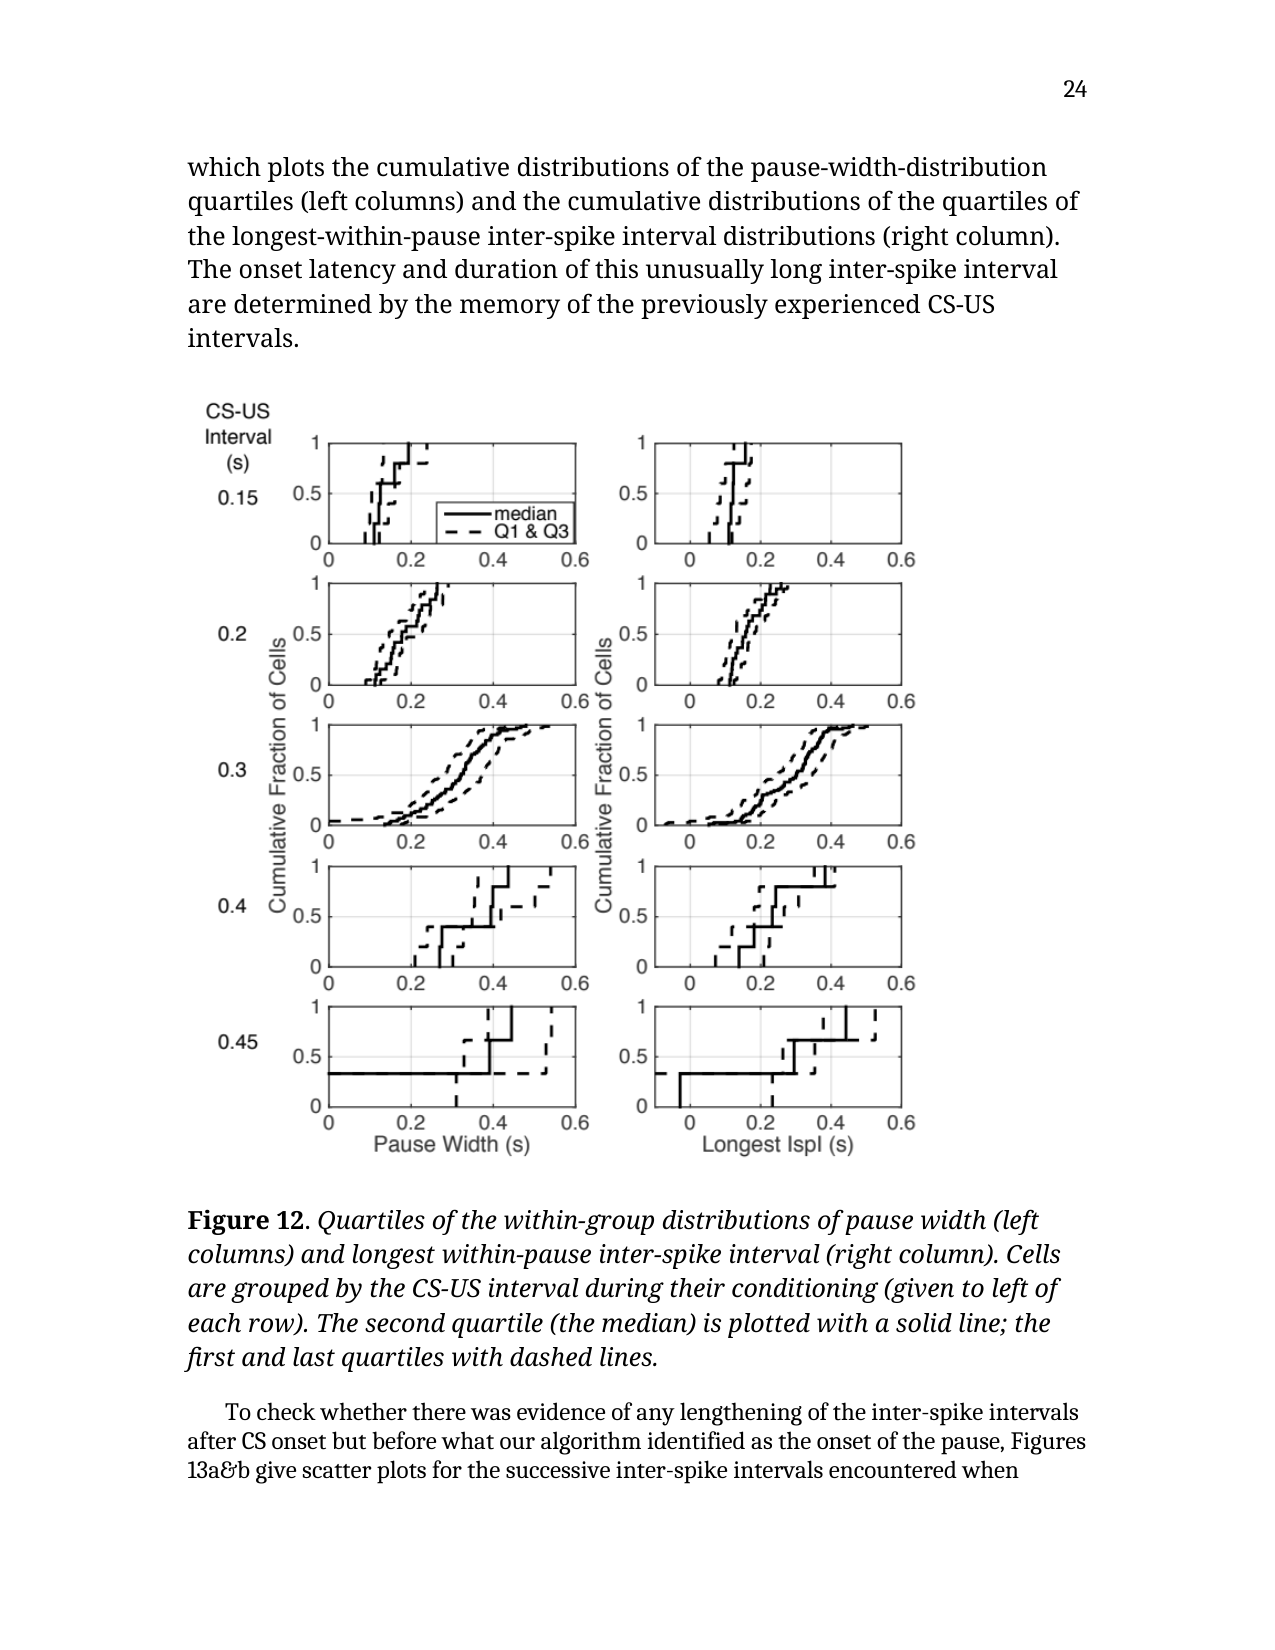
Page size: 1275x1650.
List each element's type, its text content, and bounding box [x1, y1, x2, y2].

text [187, 150, 1087, 354]
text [187, 1398, 1087, 1484]
text Figure 12. Quartiles of the within-group distributions of pause width (left columns) and longest within-pause inter-spike interval (right column). Cells are grouped by the CS-US interval during their conditioning (given to left of each row). The second quartile (the median) is plotted with a solid line; the first and last quartiles with dashed lines. [187, 1203, 1087, 1373]
